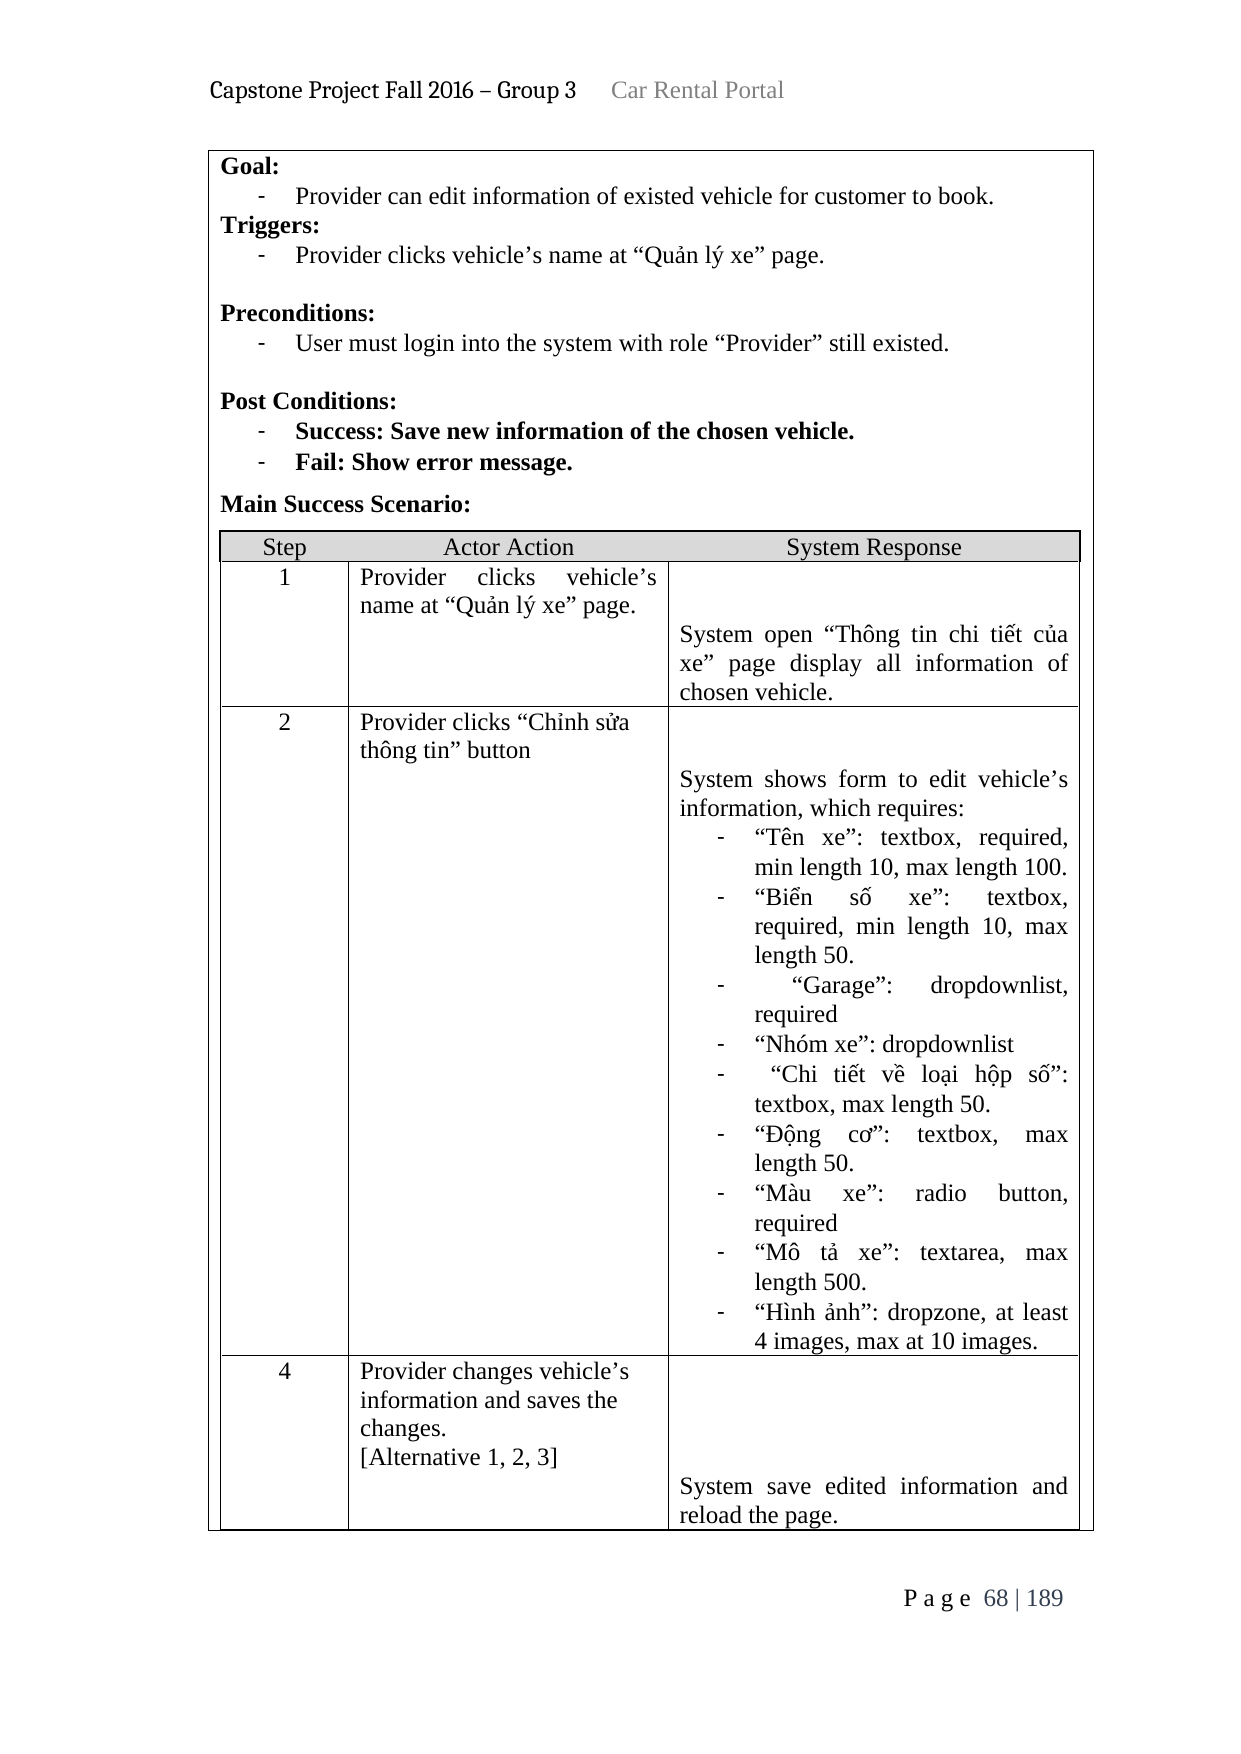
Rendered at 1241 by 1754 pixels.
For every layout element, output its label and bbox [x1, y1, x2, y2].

table_cell [209, 151, 1093, 1529]
